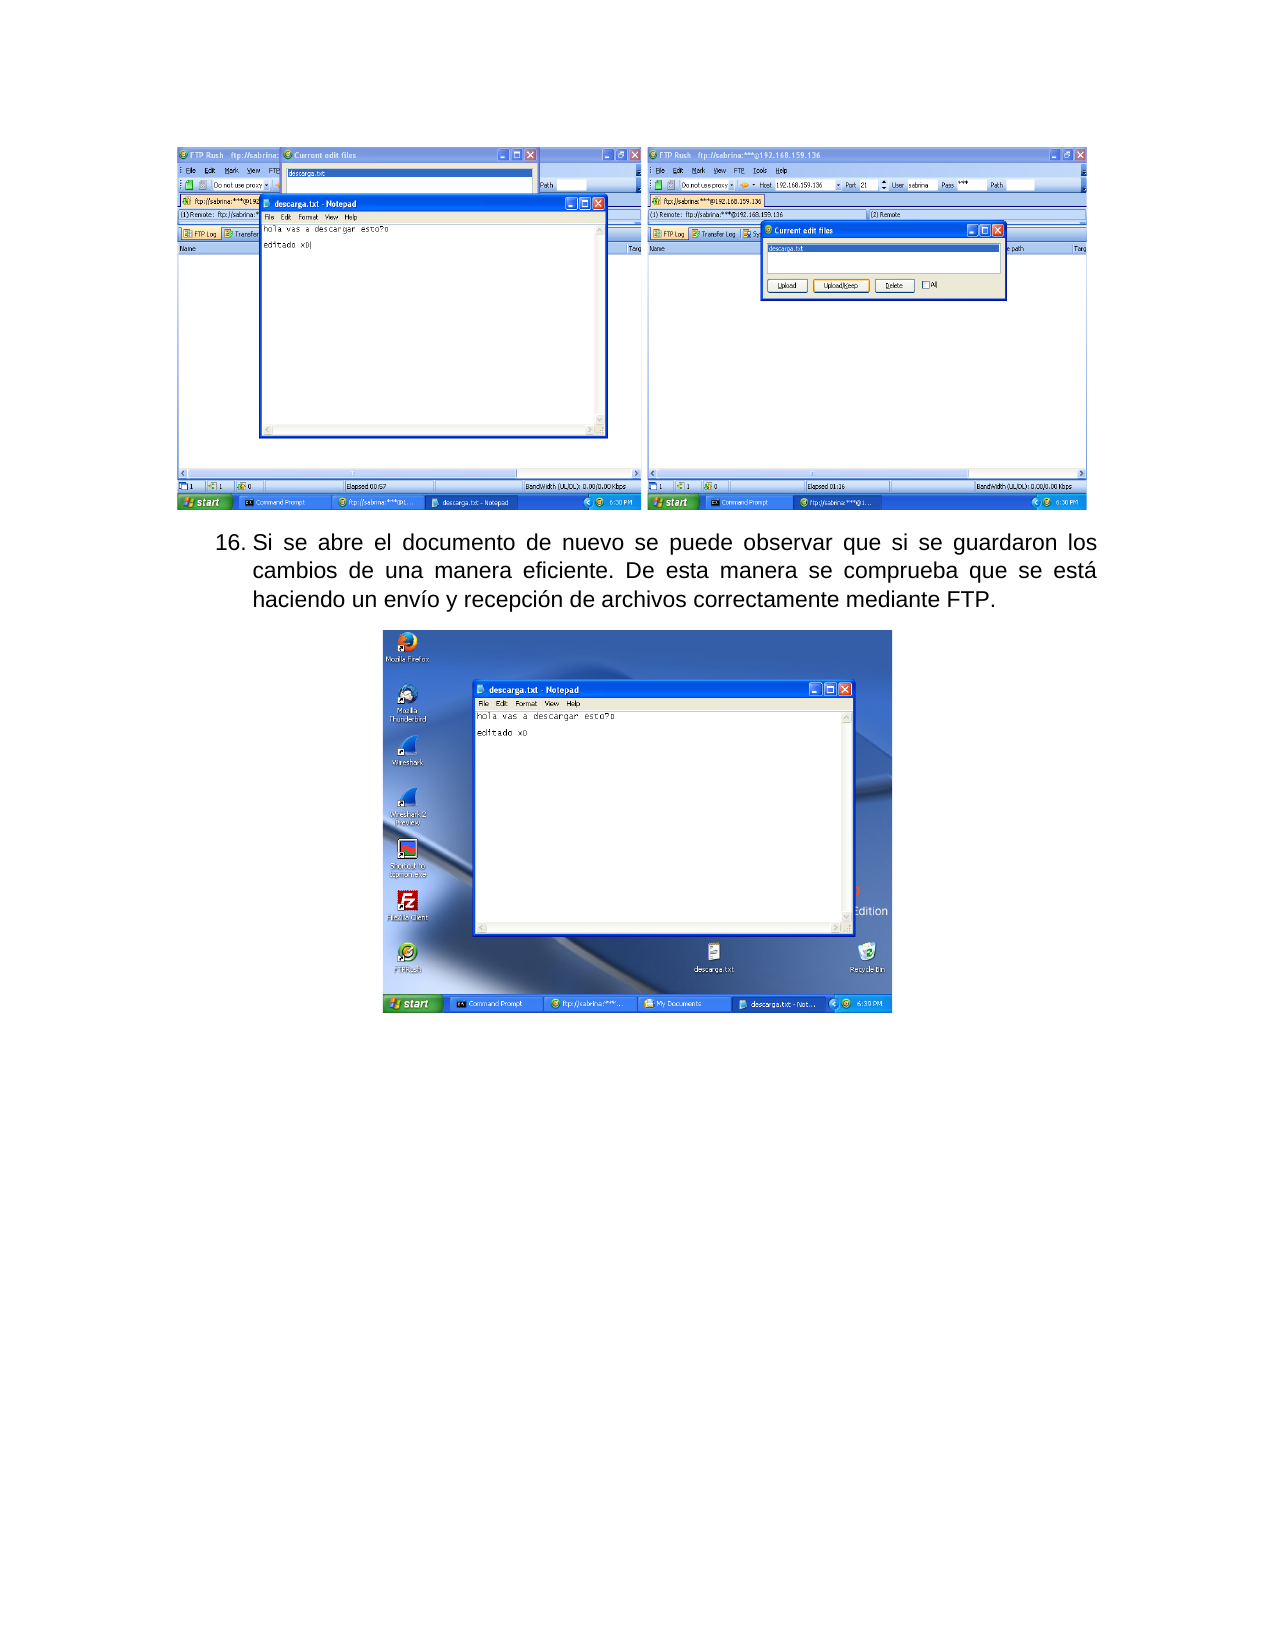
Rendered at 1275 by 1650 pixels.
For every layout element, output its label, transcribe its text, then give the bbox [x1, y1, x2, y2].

picture [382, 630, 893, 1013]
picture [647, 147, 1087, 510]
picture [177, 147, 642, 510]
list Si se abre el documento de nuevo se puede observar que si se guardaron los cambios de una manera eficiente. De esta manera se comprueba que se está haciendo un envío y recepción de archivos correctamente mediante FTP. [215, 529, 1098, 612]
